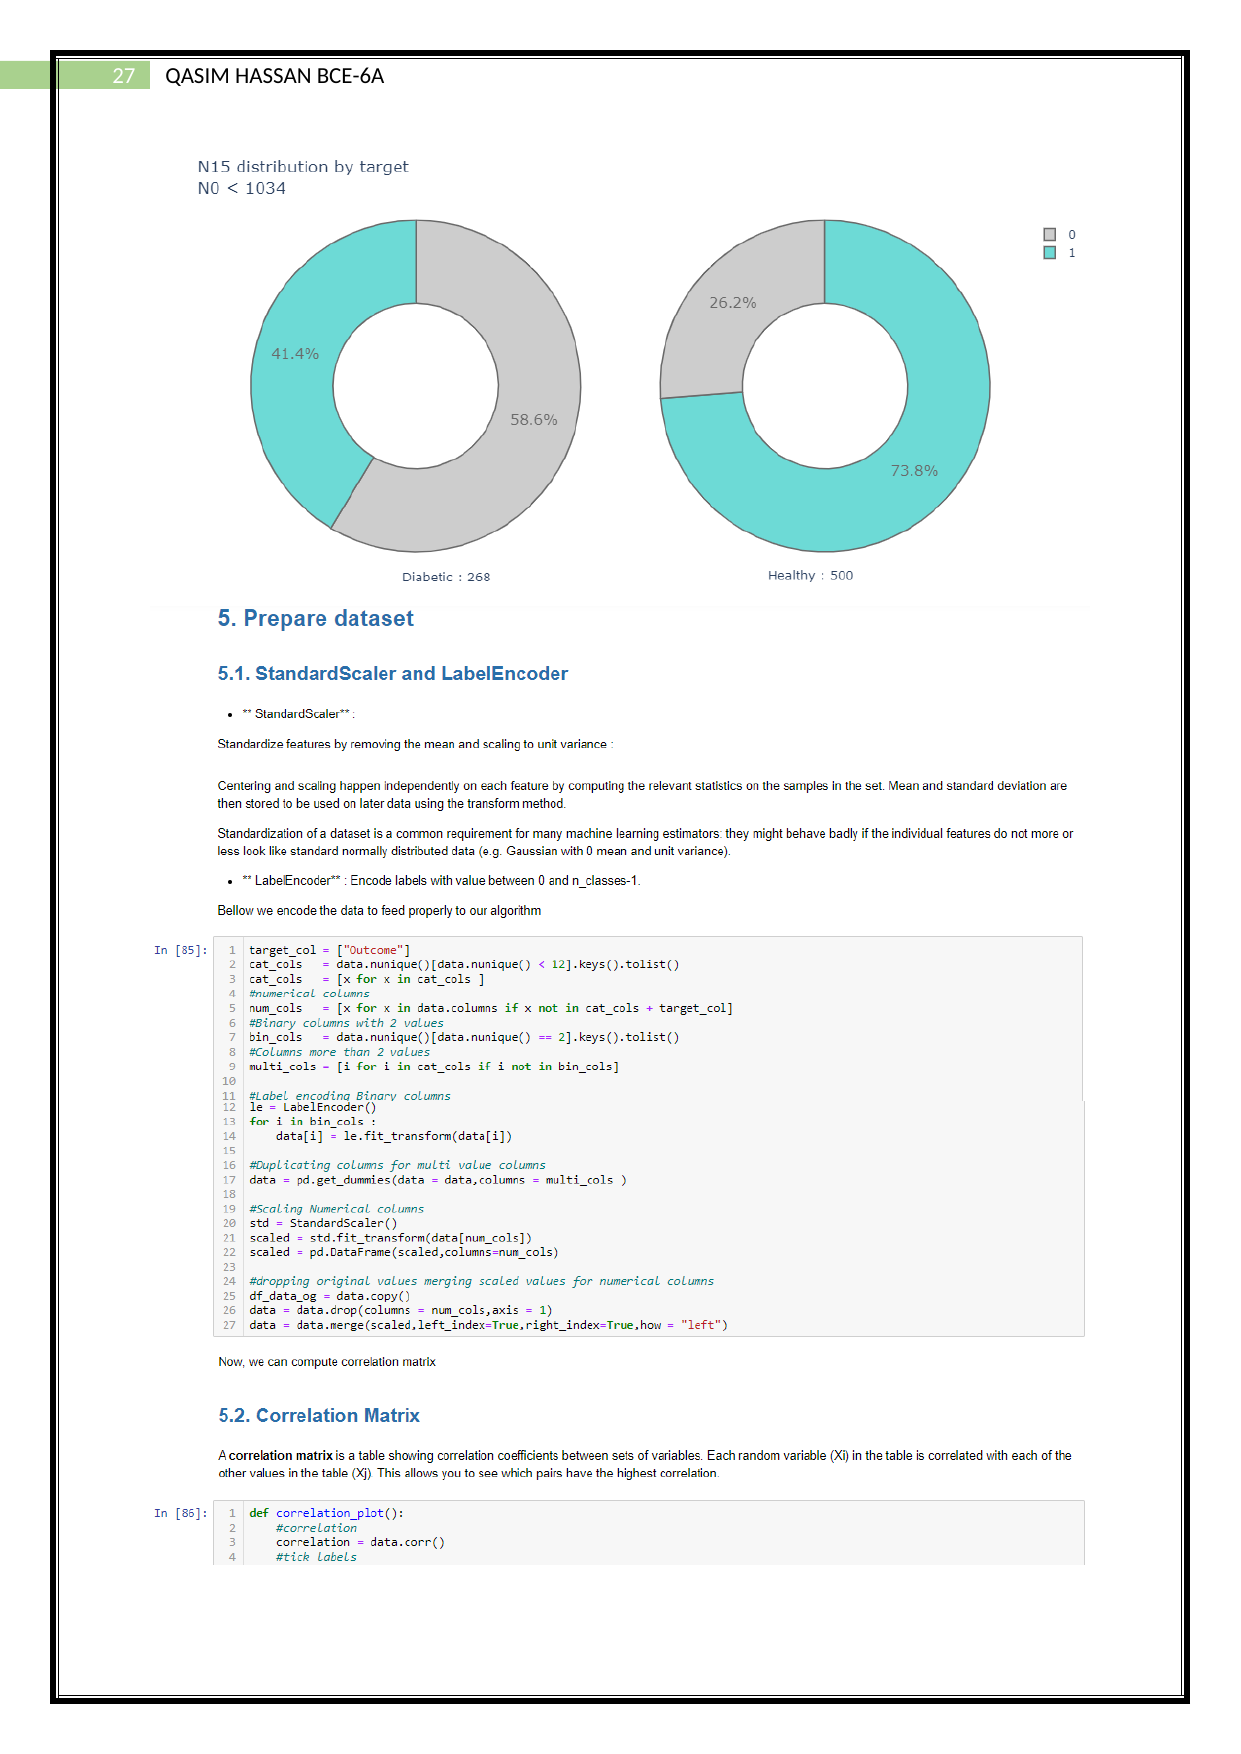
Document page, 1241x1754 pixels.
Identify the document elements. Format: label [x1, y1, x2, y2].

picture [150, 606, 1100, 1565]
picture [150, 150, 1091, 588]
